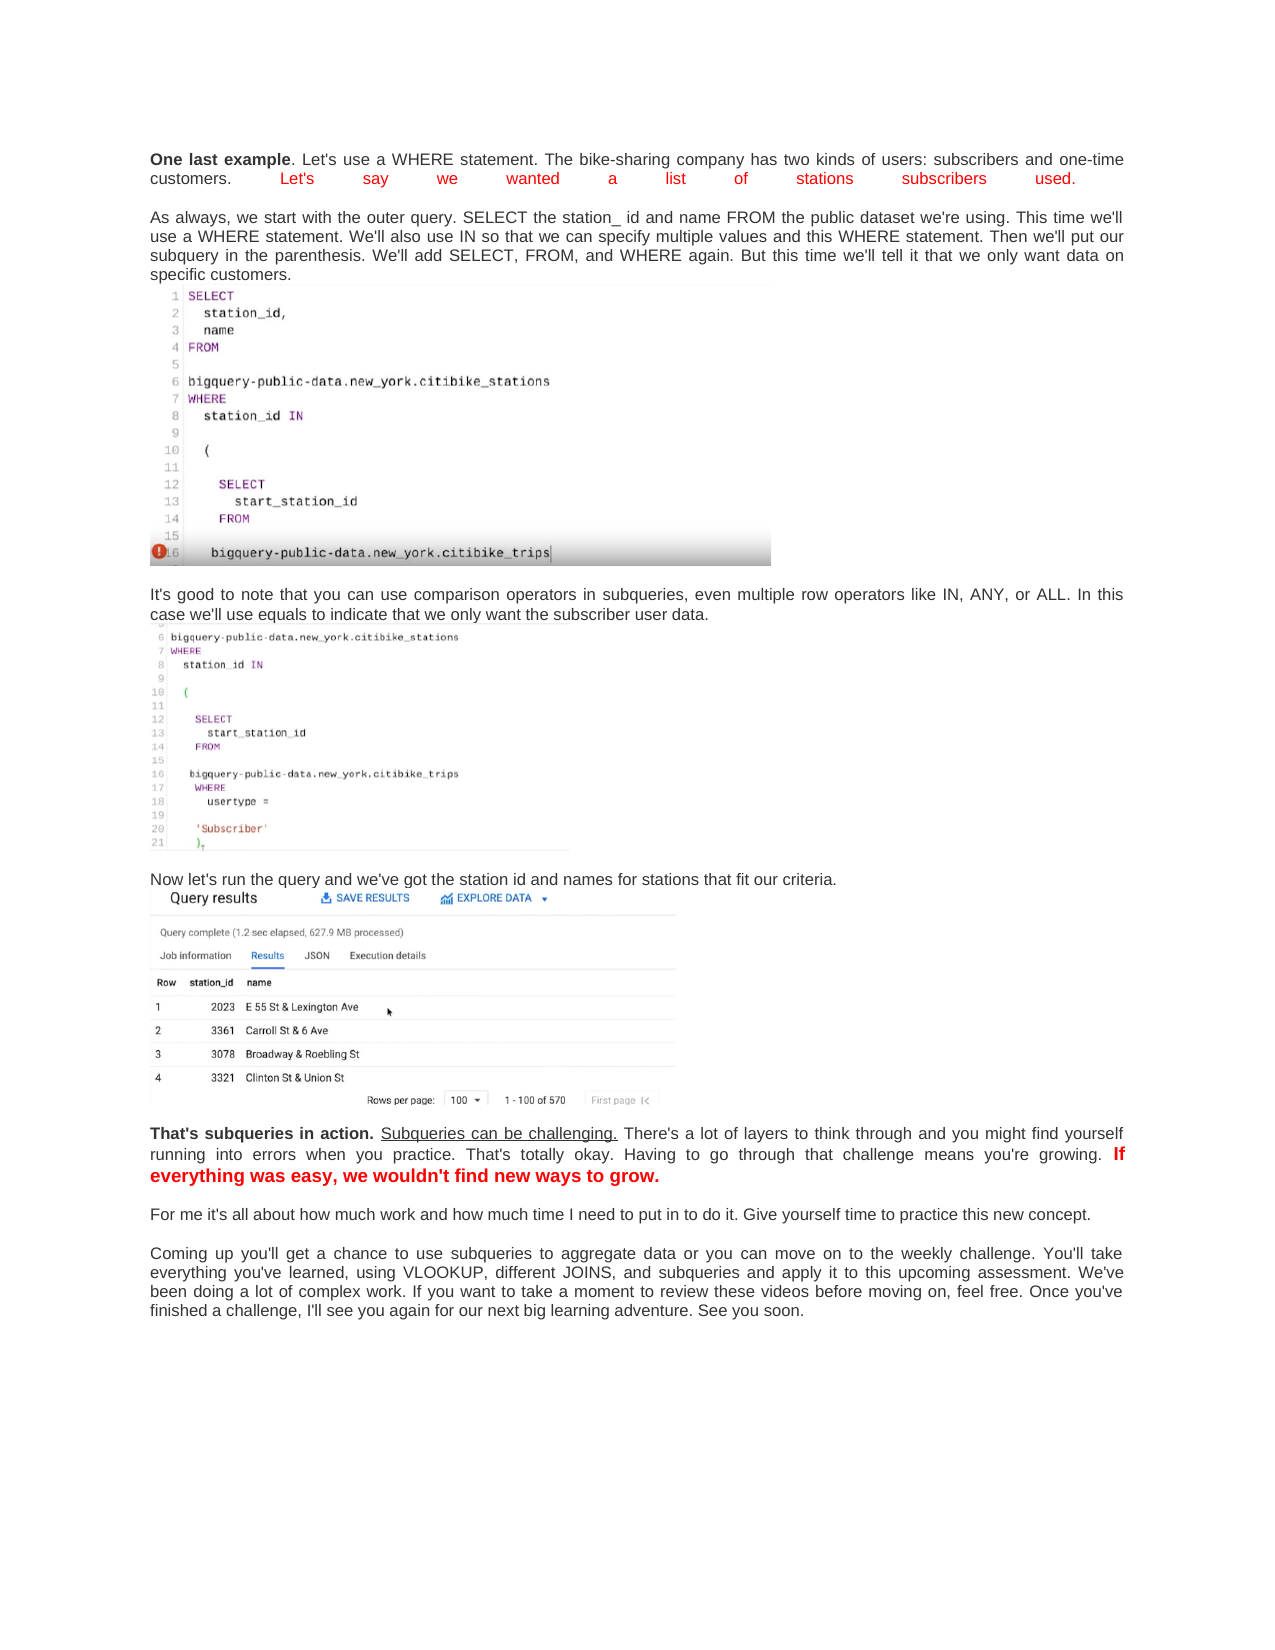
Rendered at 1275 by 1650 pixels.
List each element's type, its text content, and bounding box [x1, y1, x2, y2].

picture [150, 623, 570, 851]
text That's subqueries in action. Subqueries can be challenging. There's a lot of layers to think through and you might find yourself running into errors when you practice. That's totally okay. Having to go through that challenge means you're growing. If everything was easy, we wouldn't find new ways to grow. [150, 1124, 1125, 1186]
text One last example. Let's use a WHERE statement. The bike-sharing company has two kinds of users: subscribers and one-time customers. Let's say we wanted a list of stations subscribers used. As always, we start with the outer query. SELECT the station_ id and name FROM the public dataset we're using. This time we'll use a WHERE statement. We'll also use IN so that we can specify multiple values and this WHERE statement. Then we'll put our subquery in the parenthesis. We'll add SELECT, FROM, and WHERE again. But this time we'll tell it that we only want data on specific customers. [150, 150, 1125, 284]
picture [150, 888, 676, 1105]
text Now let's run the query and we've got the station id and names for stations that fit our criteria. [150, 870, 1125, 889]
picture [150, 284, 772, 566]
text Coming up you'll get a chance to use subqueries to aggregate data or you can move on to the weekly challenge. You'll take everything you've learned, using VLOOKUP, different JOINS, and subqueries and apply it to this upcoming assessment. We've been doing a lot of complex work. If you want to take a moment to review these videos before moving on, feel free. Once you've finished a challenge, I'll see you again for our next big learning adventure. See you soon. [150, 1243, 1125, 1320]
text For me it's all about how much work and how much time I need to put in to do it. Give yourself time to practice this new concept. [150, 1205, 1125, 1224]
text It's good to note that you can use comparison operators in subqueries, even multiple row operators like IN, ANY, or ALL. In this case we'll use equals to indicate that we only want the subscriber user data. [150, 585, 1125, 623]
